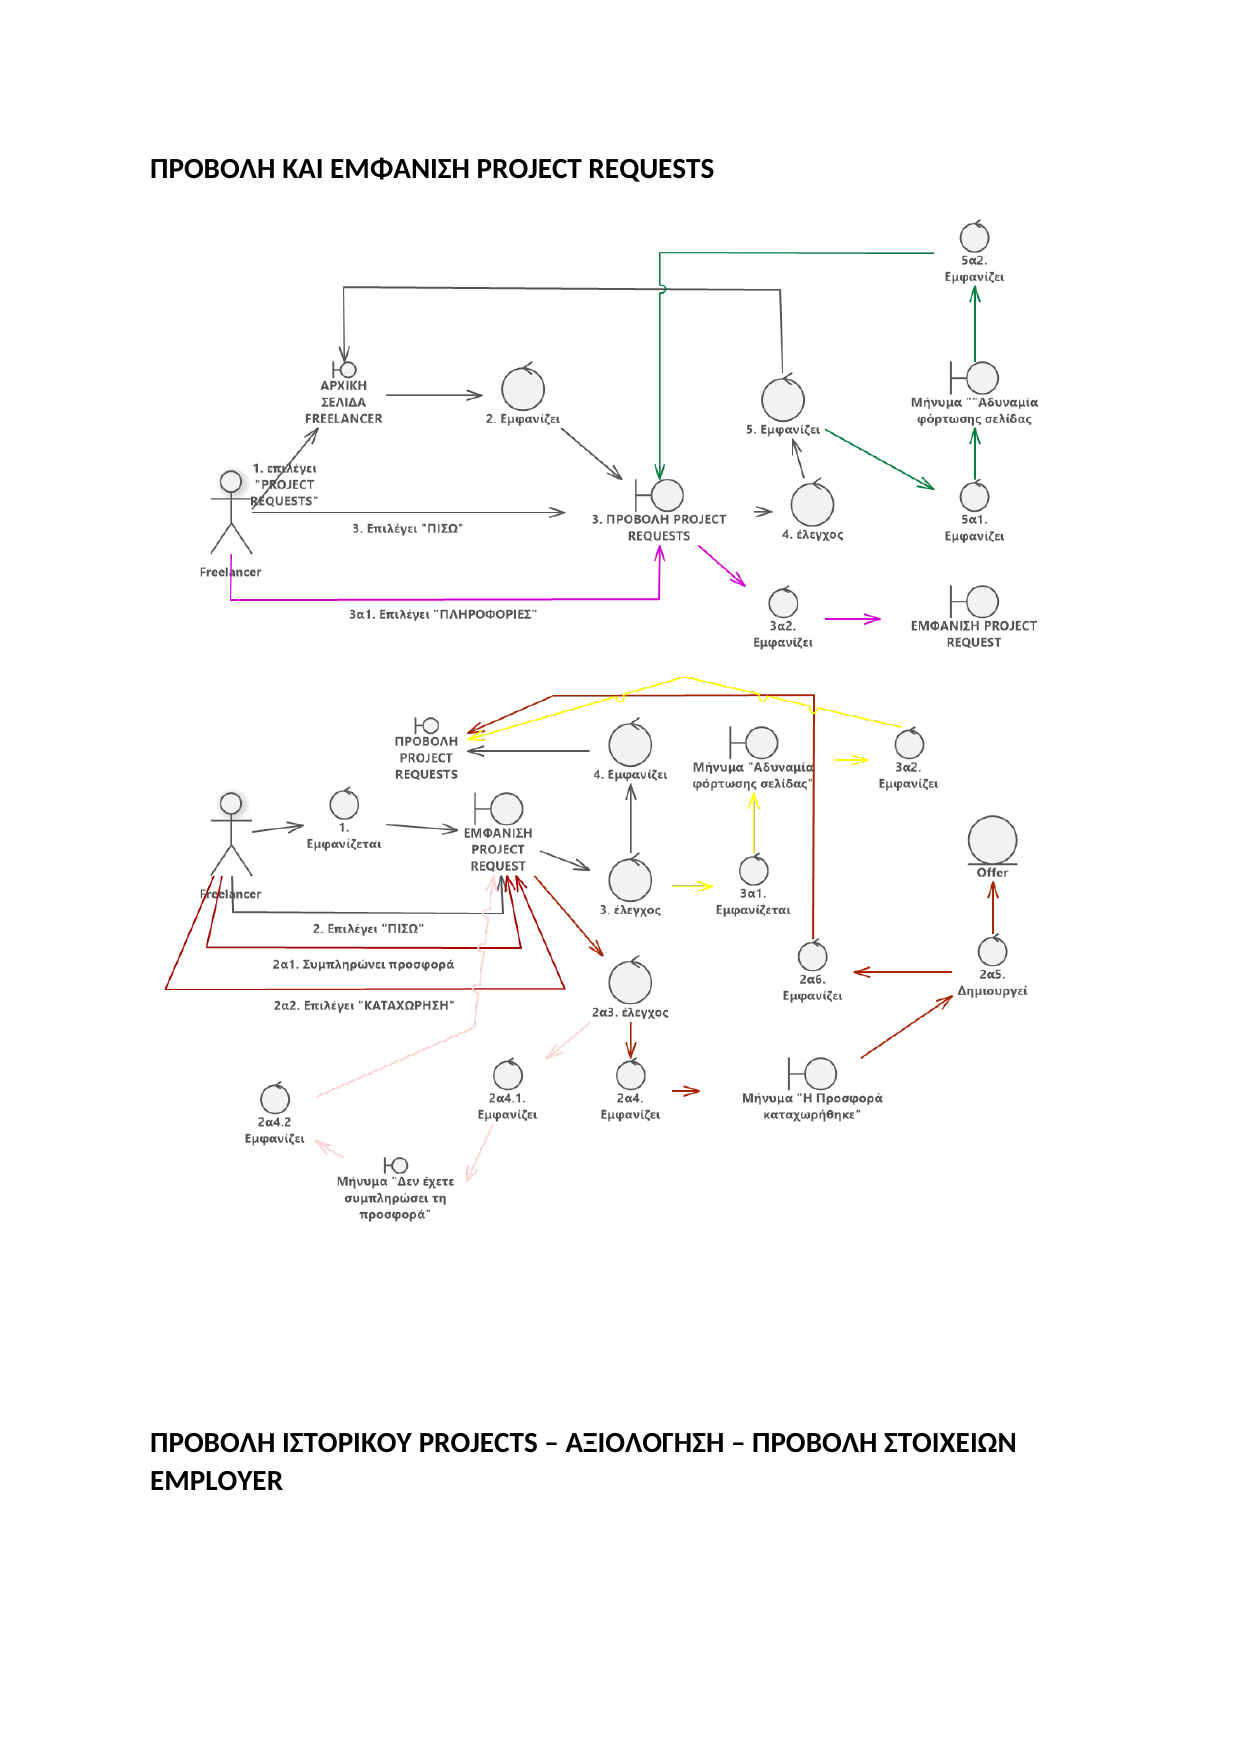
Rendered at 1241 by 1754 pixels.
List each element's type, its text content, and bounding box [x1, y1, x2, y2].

picture [150, 205, 1089, 1240]
text ΠΡΟΒΟΛΗ ΙΣΤΟΡΙΚΟΥ PROJECTS – ΑΞΙΟΛΟΓΗΣΗ – ΠΡΟΒΟΛΗ ΣΤΟΙΧΕΙΩΝ EMPLOYER [150, 1424, 1090, 1498]
text ΠΡΟΒΟΛΗ KAI EMΦΑΝΙΣΗ PROJECT REQUESTS [150, 150, 1090, 186]
